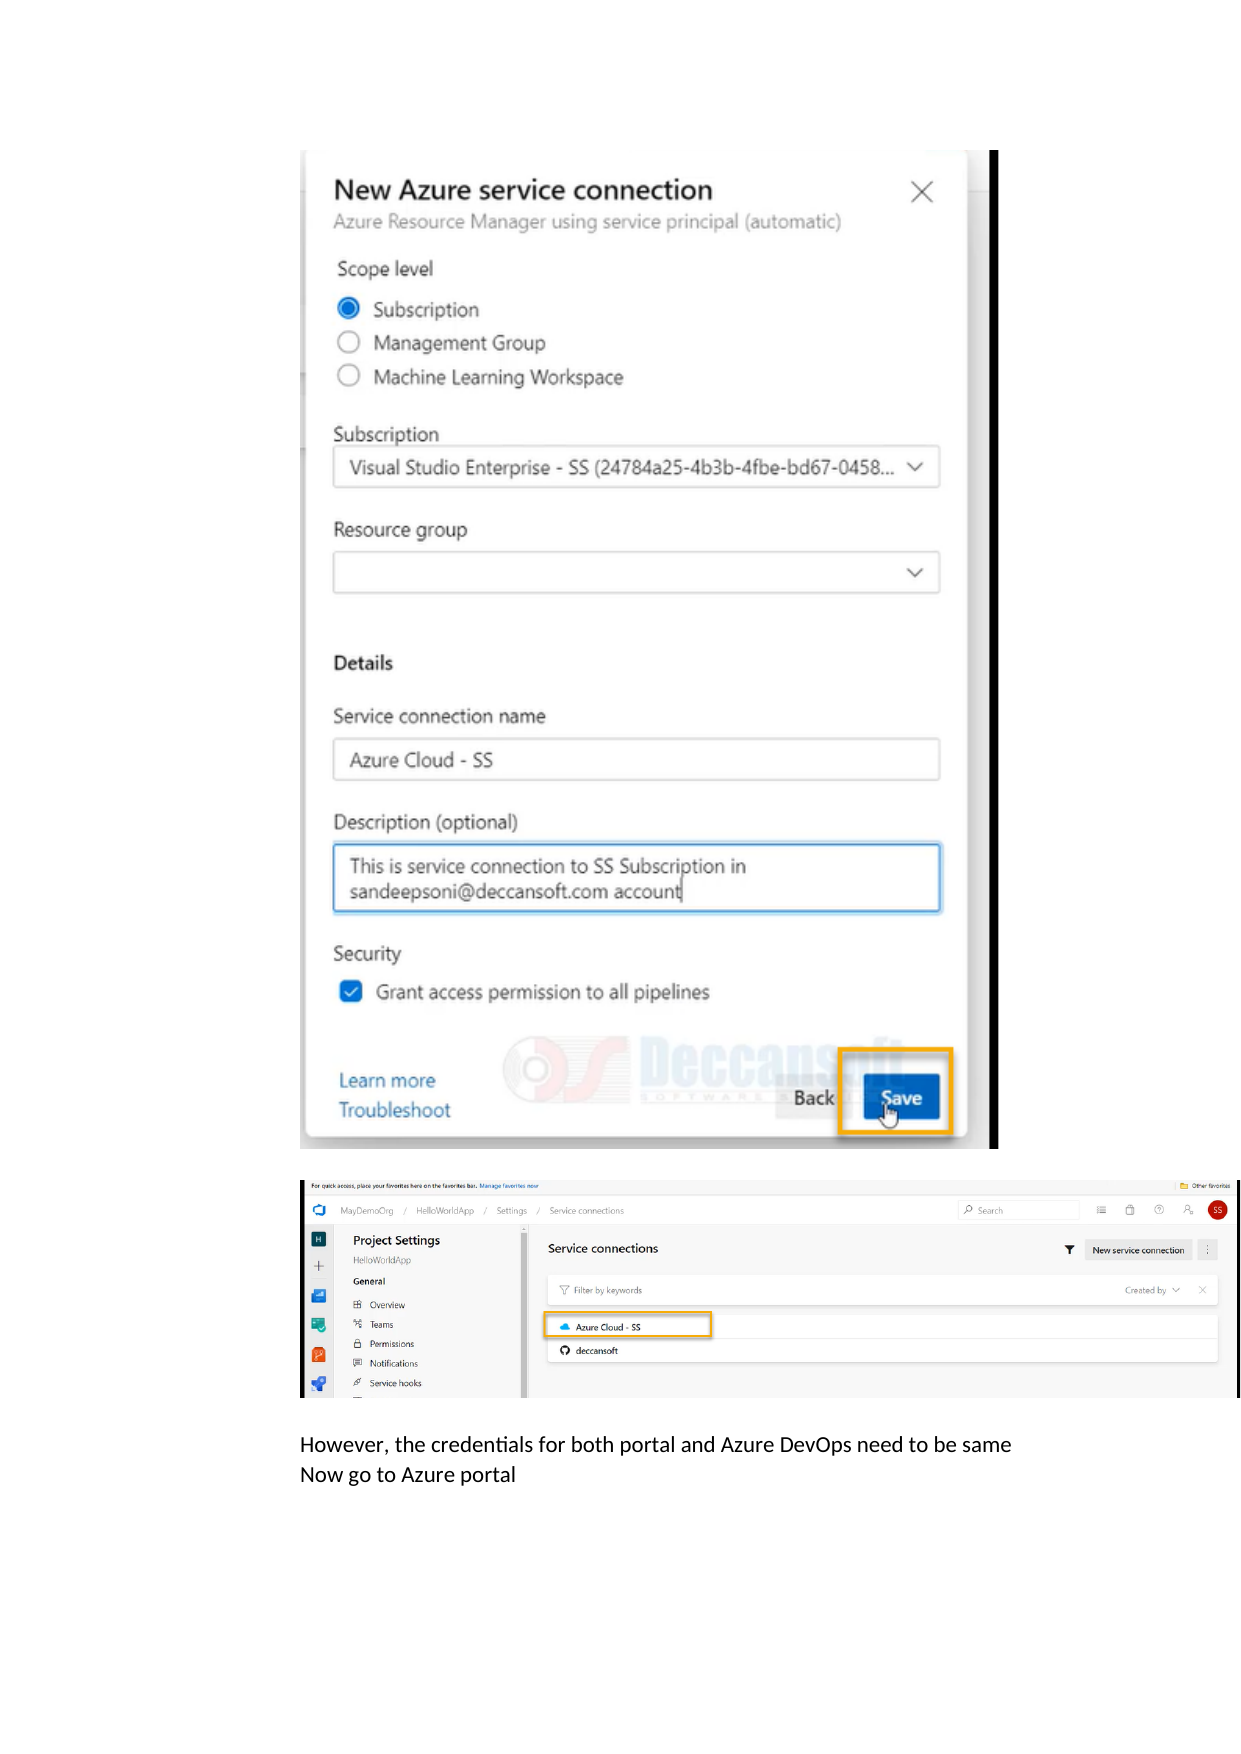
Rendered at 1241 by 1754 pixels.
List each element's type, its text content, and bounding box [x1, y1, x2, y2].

picture [300, 150, 999, 1149]
list However, the credentials for both portal and Azure DevOps need to be same [300, 1430, 1090, 1458]
picture [300, 1180, 1241, 1398]
list Now go to Azure portal [300, 1460, 1090, 1488]
